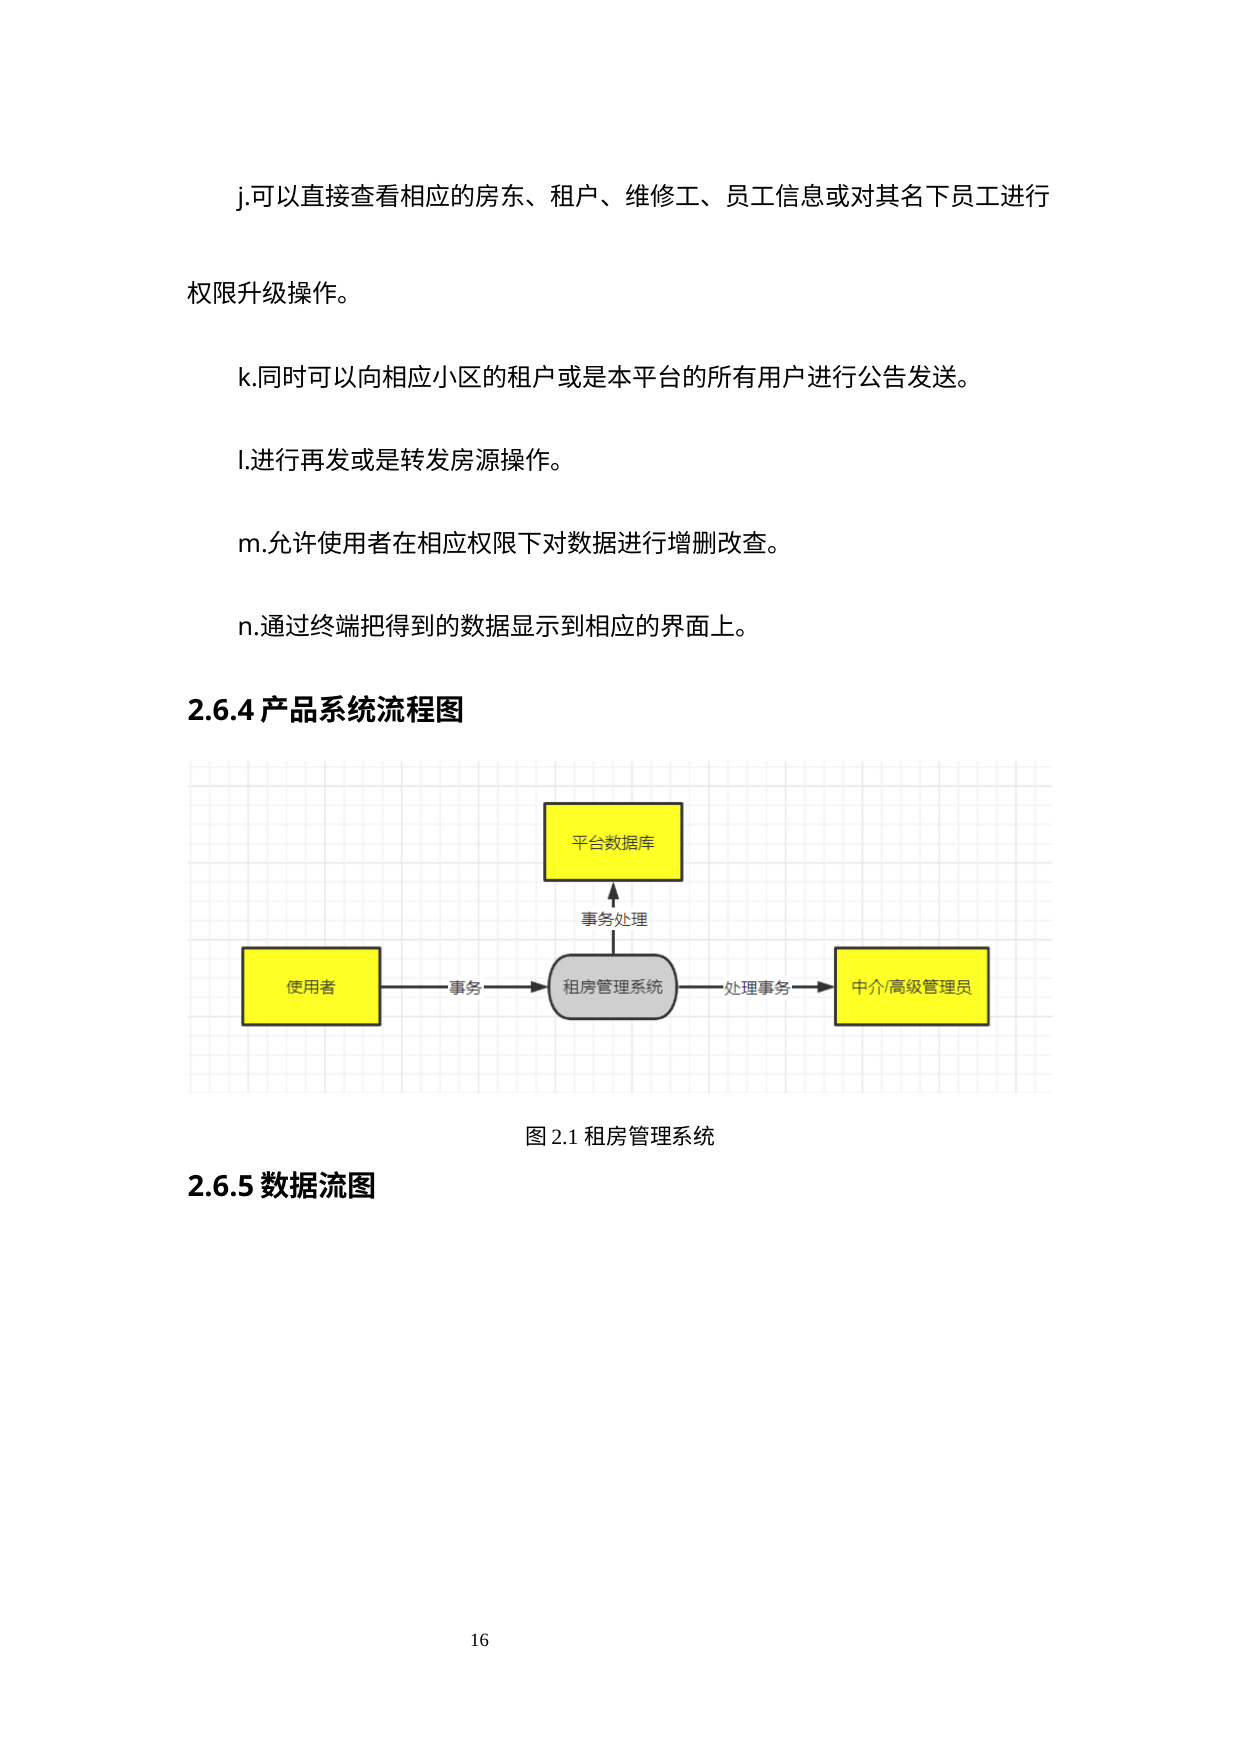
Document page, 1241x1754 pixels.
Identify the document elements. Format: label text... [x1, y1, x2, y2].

text n.通过终端把得到的数据显示到相应的界面上。 [187, 592, 1053, 657]
text j.可以直接查看相应的房东、租户、维修工、员工信息或对其名下员工进行权限升级操作。 [187, 162, 1053, 324]
text l.进行再发或是转发房源操作。 [187, 426, 1053, 491]
text 图2.1 租房管理系统 [187, 1119, 1053, 1151]
picture [187, 761, 1053, 1093]
text k.同时可以向相应小区的租户或是本平台的所有用户进行公告发送。 [187, 343, 1053, 408]
text m.允许使用者在相应权限下对数据进行增删改查。 [187, 509, 1053, 574]
text 2.6.4产品系统流程图 [187, 675, 1053, 740]
text 2.6.5数据流图 [187, 1151, 1053, 1216]
